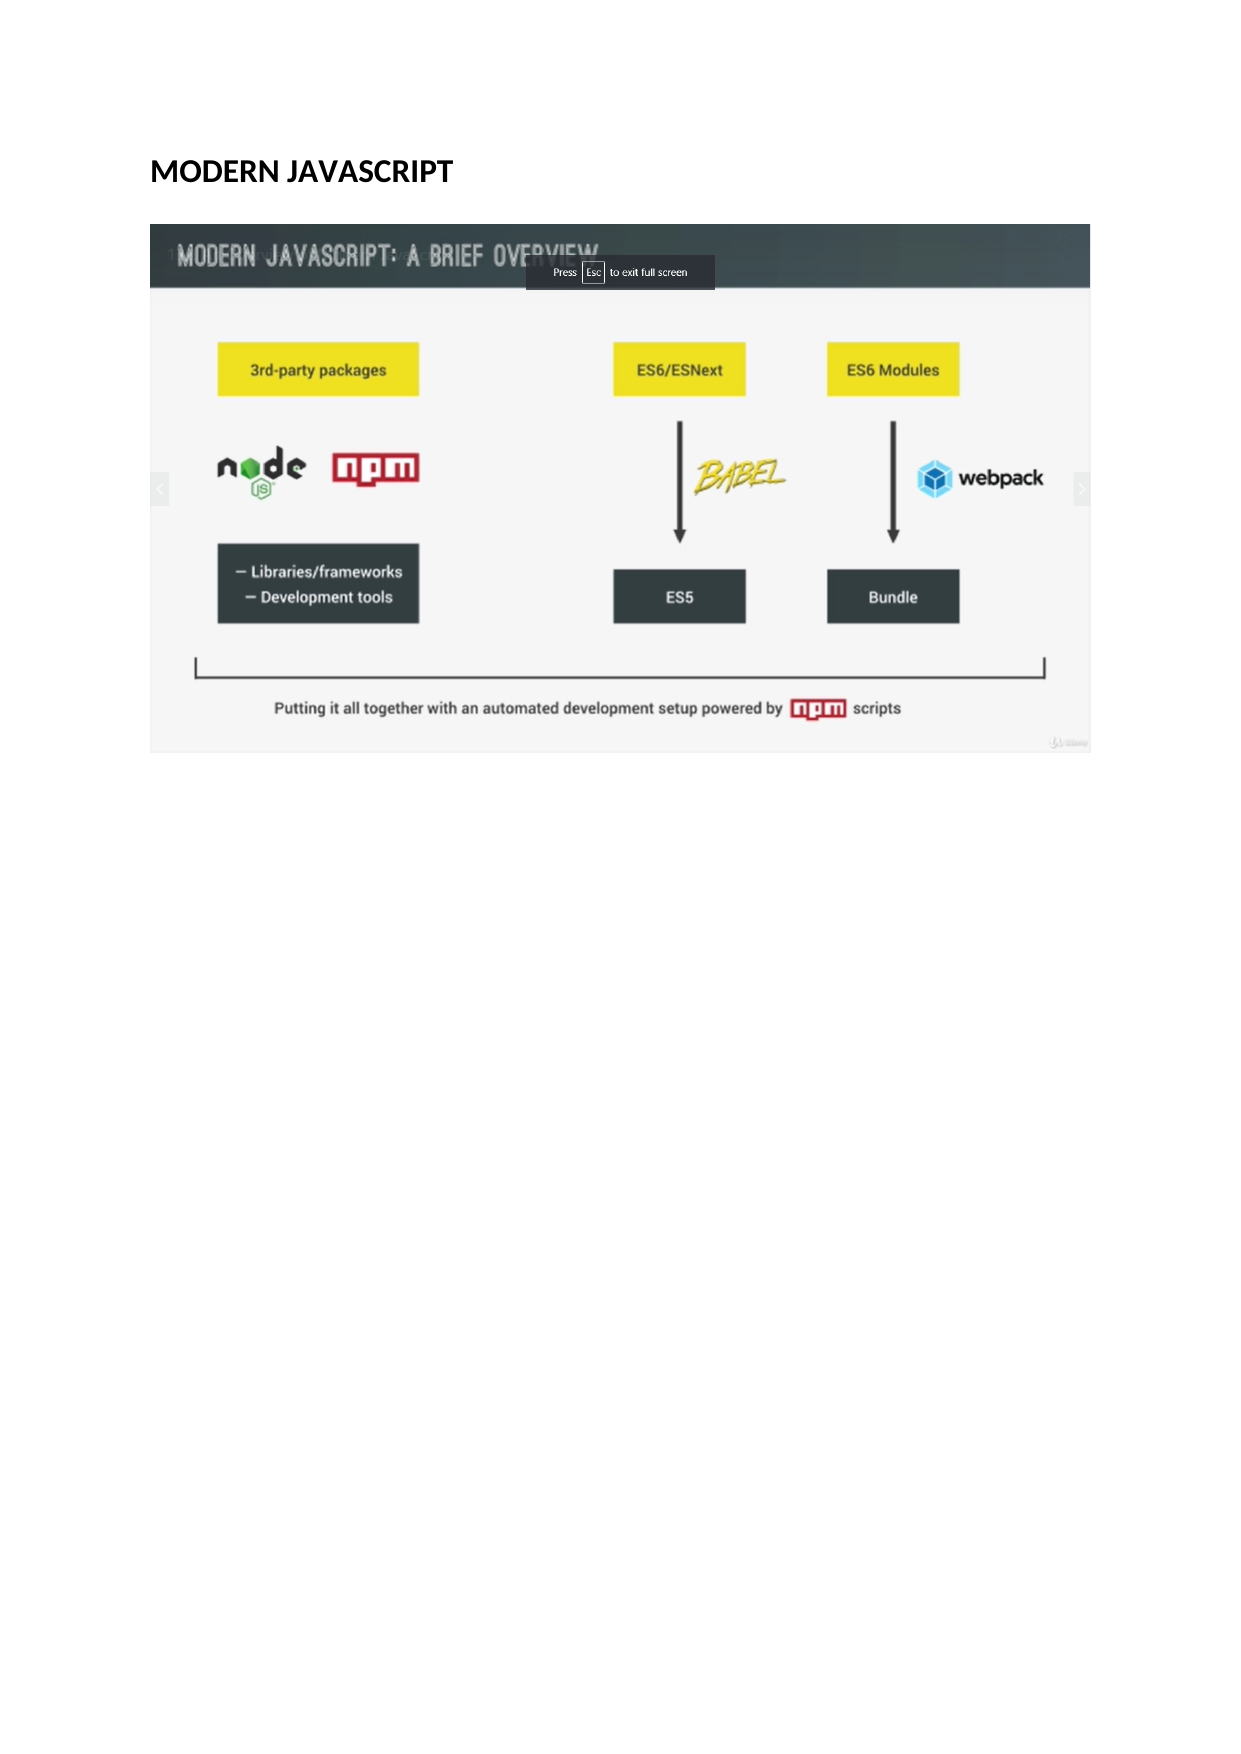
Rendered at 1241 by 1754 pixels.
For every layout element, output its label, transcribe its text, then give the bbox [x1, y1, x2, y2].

picture [150, 224, 1091, 753]
list MODERN JAVASCRIPT [150, 150, 1090, 191]
